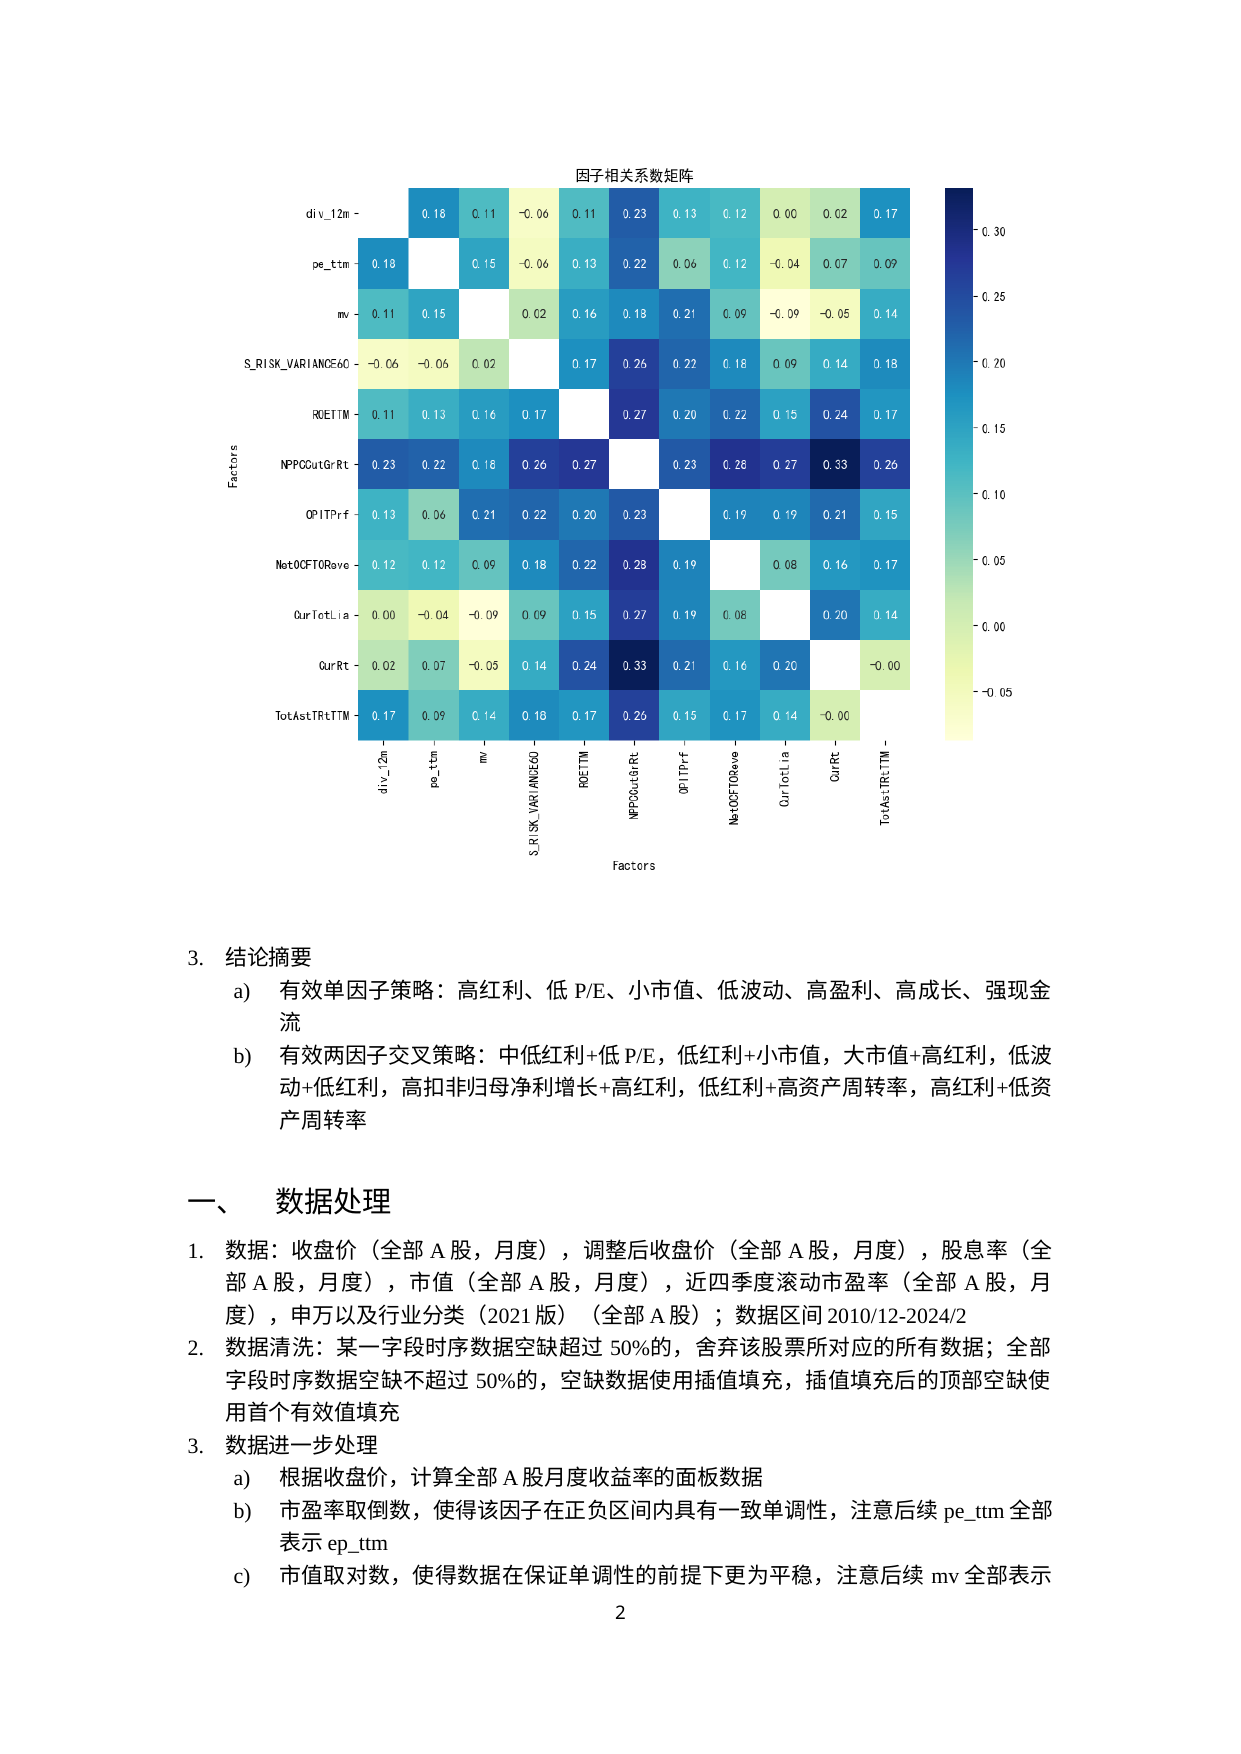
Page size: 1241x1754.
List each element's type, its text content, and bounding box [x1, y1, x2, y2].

list 数据进一步处理 [187, 1427, 1053, 1460]
picture [219, 159, 1021, 879]
list 数据清洗：某一字段时序数据空缺超过50%的，舍弃该股票所对应的所有数据；全部字段时序数据空缺不超过50%的，空缺数据使用插值填充，插值填充后的顶部空缺使用首个有效值填充 [187, 1330, 1053, 1427]
list 市盈率取倒数，使得该因子在正负区间内具有一致单调性，注意后续pe_ttm全部表示ep_ttm [233, 1492, 1053, 1557]
list 数据：收盘价（全部A股，月度），调整后收盘价（全部A股，月度），股息率（全部A股，月度），市值（全部A股，月度），近四季度滚动市盈率（全部A股，月度），申万以及行业分类（2021版）（全部A股）；数据区间2010/12-2024/2 [187, 1232, 1053, 1330]
list 数据处理 [187, 1167, 1053, 1232]
list 有效单因子策略：高红利、低P/E、小市值、低波动、高盈利、高成长、强现金流 [233, 972, 1053, 1037]
list 结论摘要 [187, 940, 1053, 972]
list 根据收盘价，计算全部A股月度收益率的面板数据 [233, 1460, 1053, 1492]
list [233, 1557, 1053, 1590]
list 有效两因子交叉策略：中低红利+低P/E，低红利+小市值，大市值+高红利，低波动+低红利，高扣非归母净利增长+高红利，低红利+高资产周转率，高红利+低资产周转率 [233, 1037, 1053, 1135]
